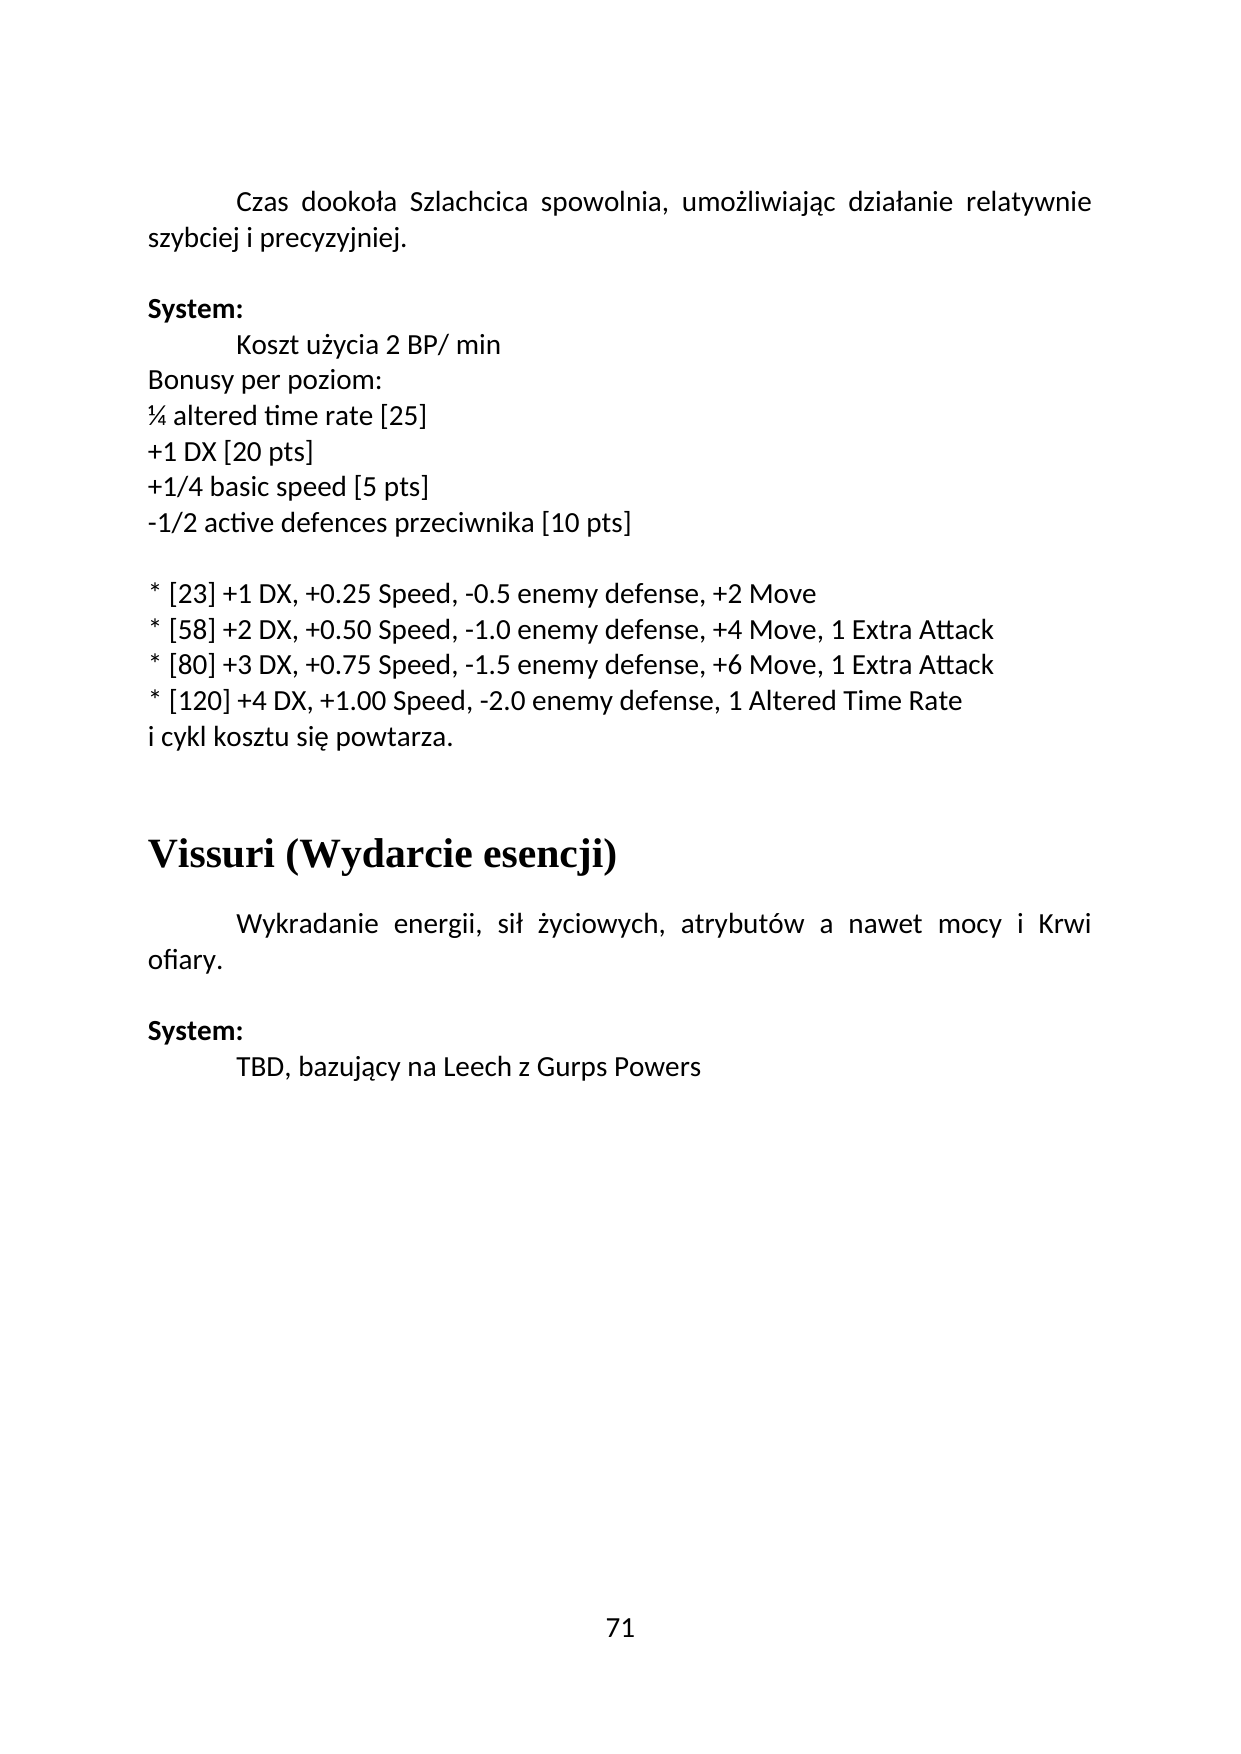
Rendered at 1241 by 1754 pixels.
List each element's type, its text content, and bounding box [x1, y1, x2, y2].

text * [58] +2 DX, +0.50 Speed, -1.0 enemy defense, +4 Move, 1 Extra Attack [148, 611, 1093, 646]
subtitle Vissuri (Wydarcie esencji) [148, 828, 1093, 876]
text System: [148, 290, 1093, 326]
text +1 DX [20 pts] [148, 433, 1093, 468]
text i cykl kosztu się powtarza. [148, 718, 1093, 753]
text System: [148, 1012, 1093, 1048]
text Czas dookoła Szlachcica spowolnia, umożliwiając działanie relatywnie szybciej i precyzyjniej. [148, 183, 1093, 254]
text * [120] +4 DX, +1.00 Speed, -2.0 enemy defense, 1 Altered Time Rate [148, 682, 1093, 718]
text Bonusy per poziom: [148, 361, 1093, 397]
text -1/2 active defences przeciwnika [10 pts] [148, 504, 1093, 539]
text Wykradanie energii, sił życiowych, atrybutów a nawet mocy i Krwi ofiary. [148, 905, 1093, 977]
text Koszt użycia 2 BP/ min [148, 326, 1093, 361]
text TBD, bazujący na Leech z Gurps Powers [148, 1048, 1093, 1155]
text ¼ altered time rate [25] [148, 397, 1093, 433]
text * [23] +1 DX, +0.25 Speed, -0.5 enemy defense, +2 Move [148, 575, 1093, 611]
text * [80] +3 DX, +0.75 Speed, -1.5 enemy defense, +6 Move, 1 Extra Attack [148, 646, 1093, 682]
text +1/4 basic speed [5 pts] [148, 468, 1093, 504]
